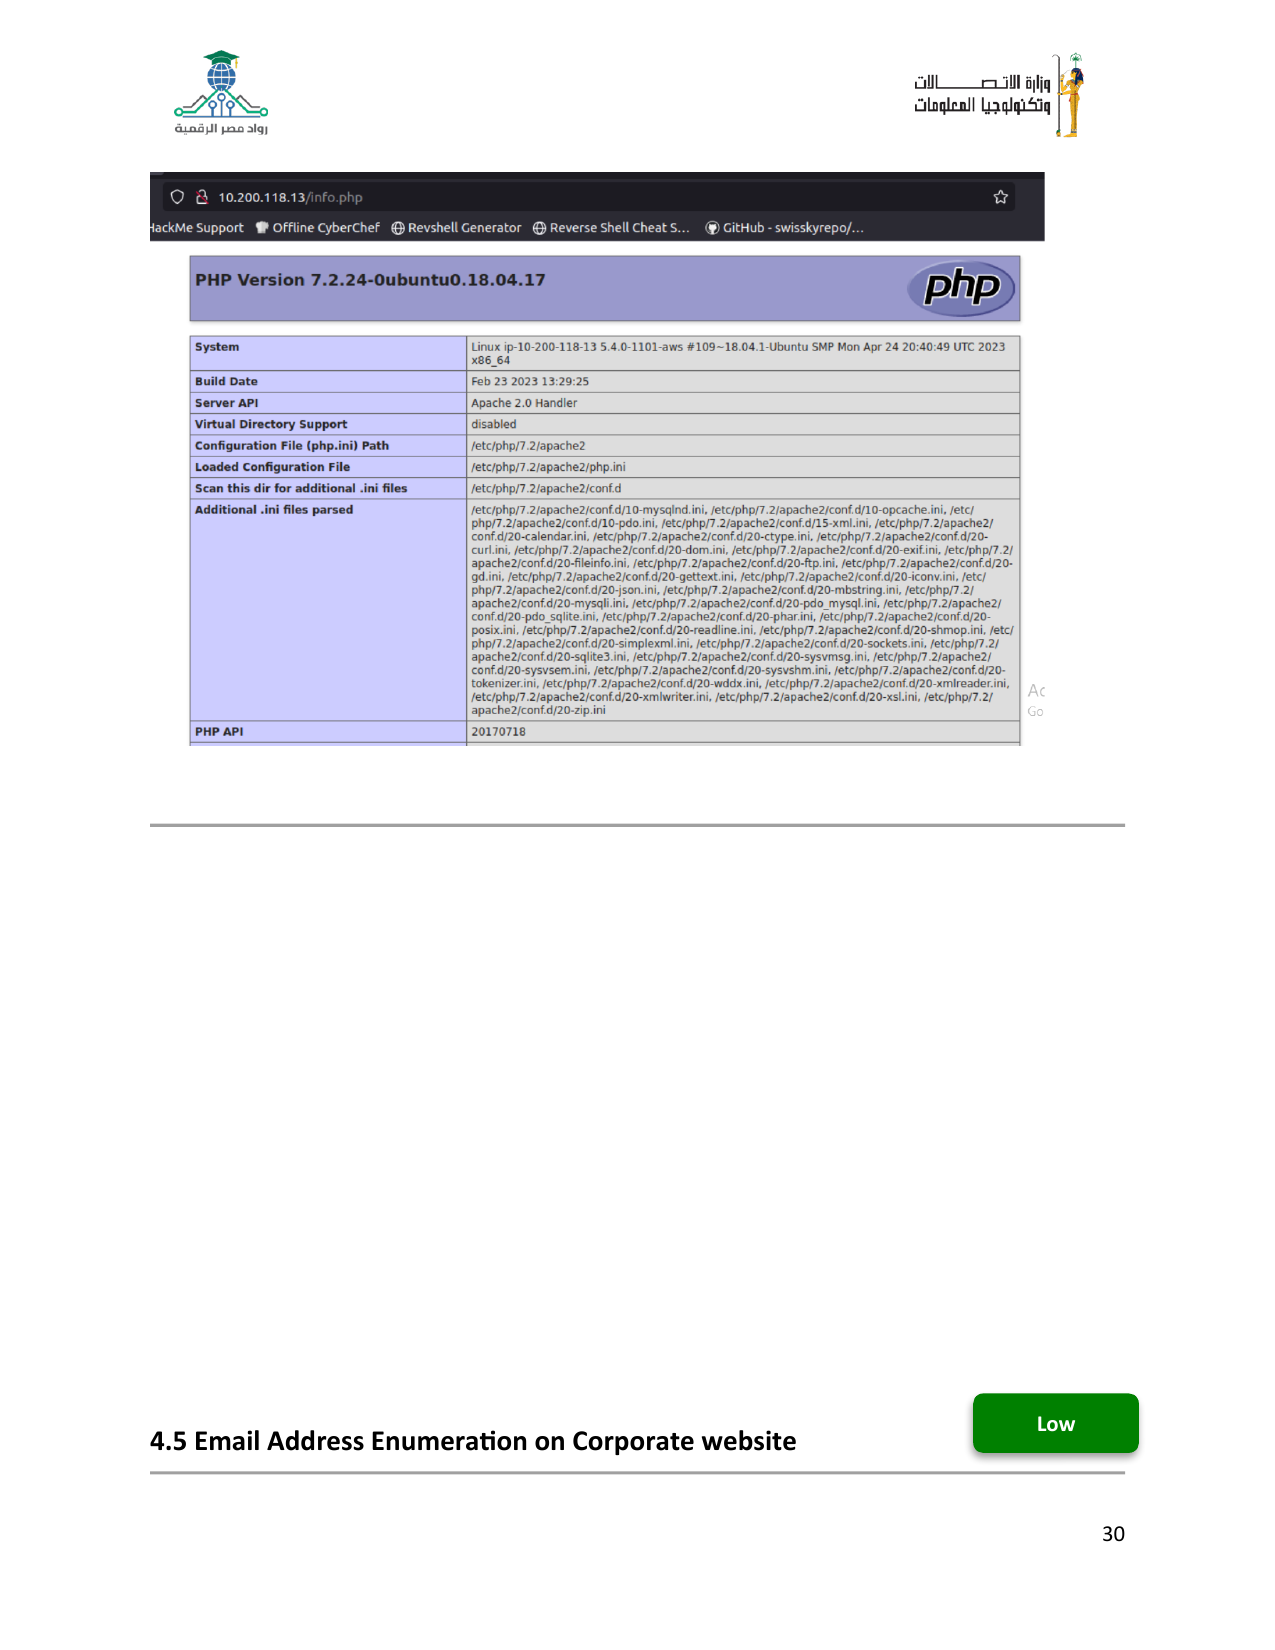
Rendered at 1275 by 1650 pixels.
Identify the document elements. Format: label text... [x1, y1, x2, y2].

picture [150, 44, 289, 148]
subtitle 4.5 Email Address Enumeration on Corporate website [150, 1422, 970, 1458]
picture [150, 172, 1045, 746]
picture [883, 44, 1107, 148]
